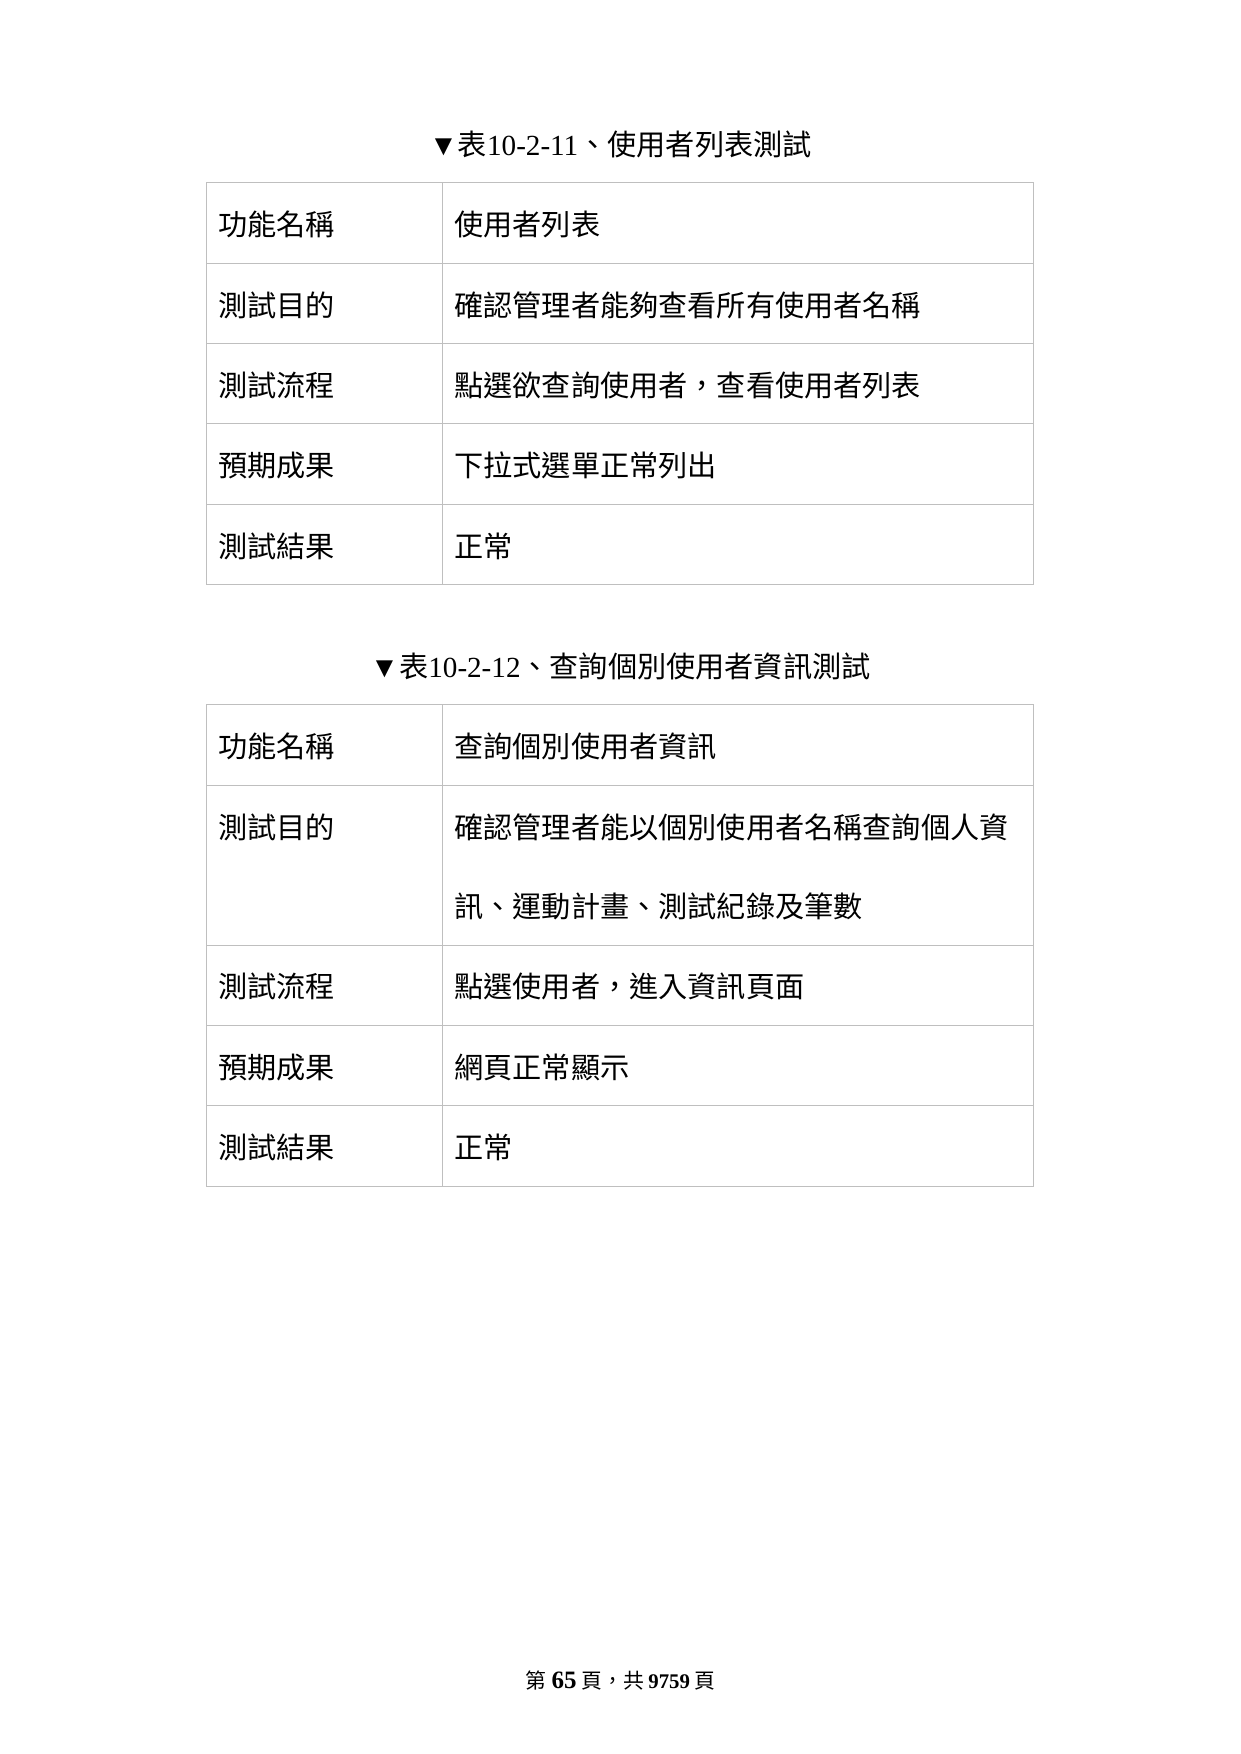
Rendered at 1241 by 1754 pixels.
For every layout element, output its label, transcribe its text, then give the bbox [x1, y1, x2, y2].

table_cell 確認管理者能以個別使用者名稱查詢個人資訊、運動計畫、測試紀錄及筆數 [443, 786, 1033, 944]
table_cell 正常 [443, 505, 1033, 584]
table_cell 網頁正常顯示 [443, 1026, 1033, 1105]
table_cell 測試目的 [207, 264, 442, 343]
table_cell 測試目的 [207, 786, 442, 944]
table_cell 測試結果 [207, 505, 442, 584]
table_header 功能名稱 [207, 705, 442, 785]
table_cell 點選使用者，進入資訊頁面 [443, 946, 1033, 1025]
table_header 查詢個別使用者資訊 [443, 705, 1033, 785]
table_cell 預期成果 [207, 424, 442, 504]
table_cell 預期成果 [207, 1026, 442, 1105]
table_cell 下拉式選單正常列出 [443, 424, 1033, 504]
table_cell 確認管理者能夠查看所有使用者名稱 [443, 264, 1033, 343]
table_cell 測試流程 [207, 344, 442, 423]
table_cell 點選欲查詢使用者，查看使用者列表 [443, 344, 1033, 423]
table_header 功能名稱 [207, 183, 442, 262]
table_cell 測試結果 [207, 1106, 442, 1186]
table_cell 測試流程 [207, 946, 442, 1025]
table_header 使用者列表 [443, 183, 1033, 262]
table_cell 正常 [443, 1106, 1033, 1186]
